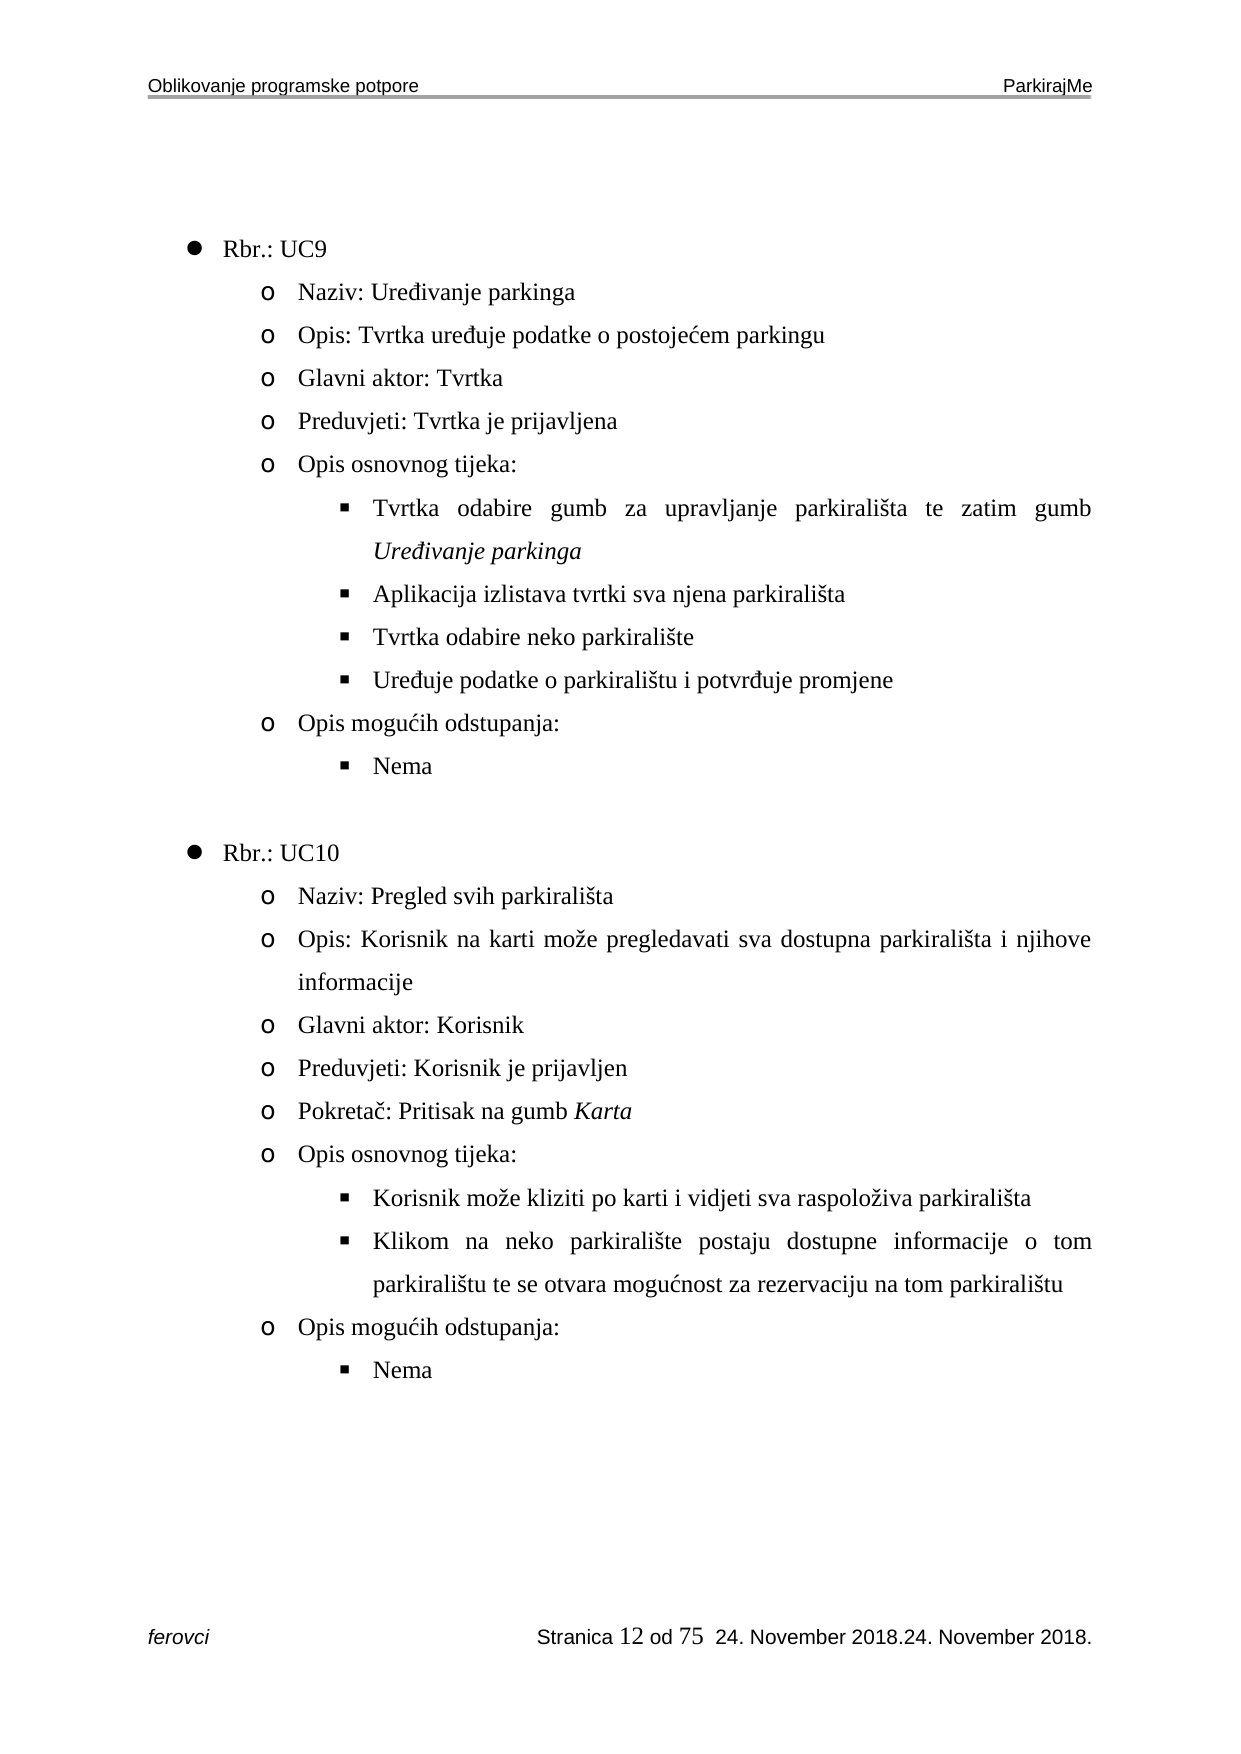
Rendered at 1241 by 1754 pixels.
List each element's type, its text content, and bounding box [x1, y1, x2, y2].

list Rbr.: UC9 [185, 234, 1093, 263]
list Aplikacija izlistava tvrtki sva njena parkirališta [335, 579, 1093, 608]
list Preduvjeti: Tvrtka je prijavljena [260, 406, 1093, 435]
list Opis: Tvrtka uređuje podatke o postojećem parkingu [260, 320, 1093, 349]
list Rbr.: UC10 [185, 838, 1093, 866]
picture [147, 95, 1092, 99]
list Pokretač: Pritisak na gumb Karta [260, 1096, 1093, 1125]
list Naziv: Uređivanje parkinga [260, 277, 1093, 306]
list Glavni aktor: Tvrtka [260, 363, 1093, 392]
list Nema [335, 751, 1093, 780]
list Tvrtka odabire neko parkiralište [335, 622, 1093, 651]
list Tvrtka odabire gumb za upravljanje parkirališta te zatim gumb Uređivanje parkinga [335, 493, 1093, 564]
list Opis mogućih odstupanja: [260, 1312, 1093, 1341]
list Naziv: Pregled svih parkirališta [260, 881, 1093, 909]
list Preduvjeti: Korisnik je prijavljen [260, 1053, 1093, 1082]
list Opis osnovnog tijeka: [260, 449, 1093, 478]
list Nema [335, 1355, 1093, 1384]
list Korisnik može kliziti po karti i vidjeti sva raspoloživa parkirališta [335, 1183, 1093, 1211]
list Opis osnovnog tijeka: [260, 1139, 1093, 1168]
list Opis mogućih odstupanja: [260, 708, 1093, 737]
list Opis: Korisnik na karti može pregledavati sva dostupna parkirališta i njihove informacije [260, 924, 1093, 996]
list Klikom na neko parkiralište postaju dostupne informacije o tom parkiralištu te se otvara mogućnost za rezervaciju na tom parkiralištu [335, 1226, 1093, 1298]
list Uređuje podatke o parkiralištu i potvrđuje promjene [335, 665, 1093, 694]
list Glavni aktor: Korisnik [260, 1010, 1093, 1039]
